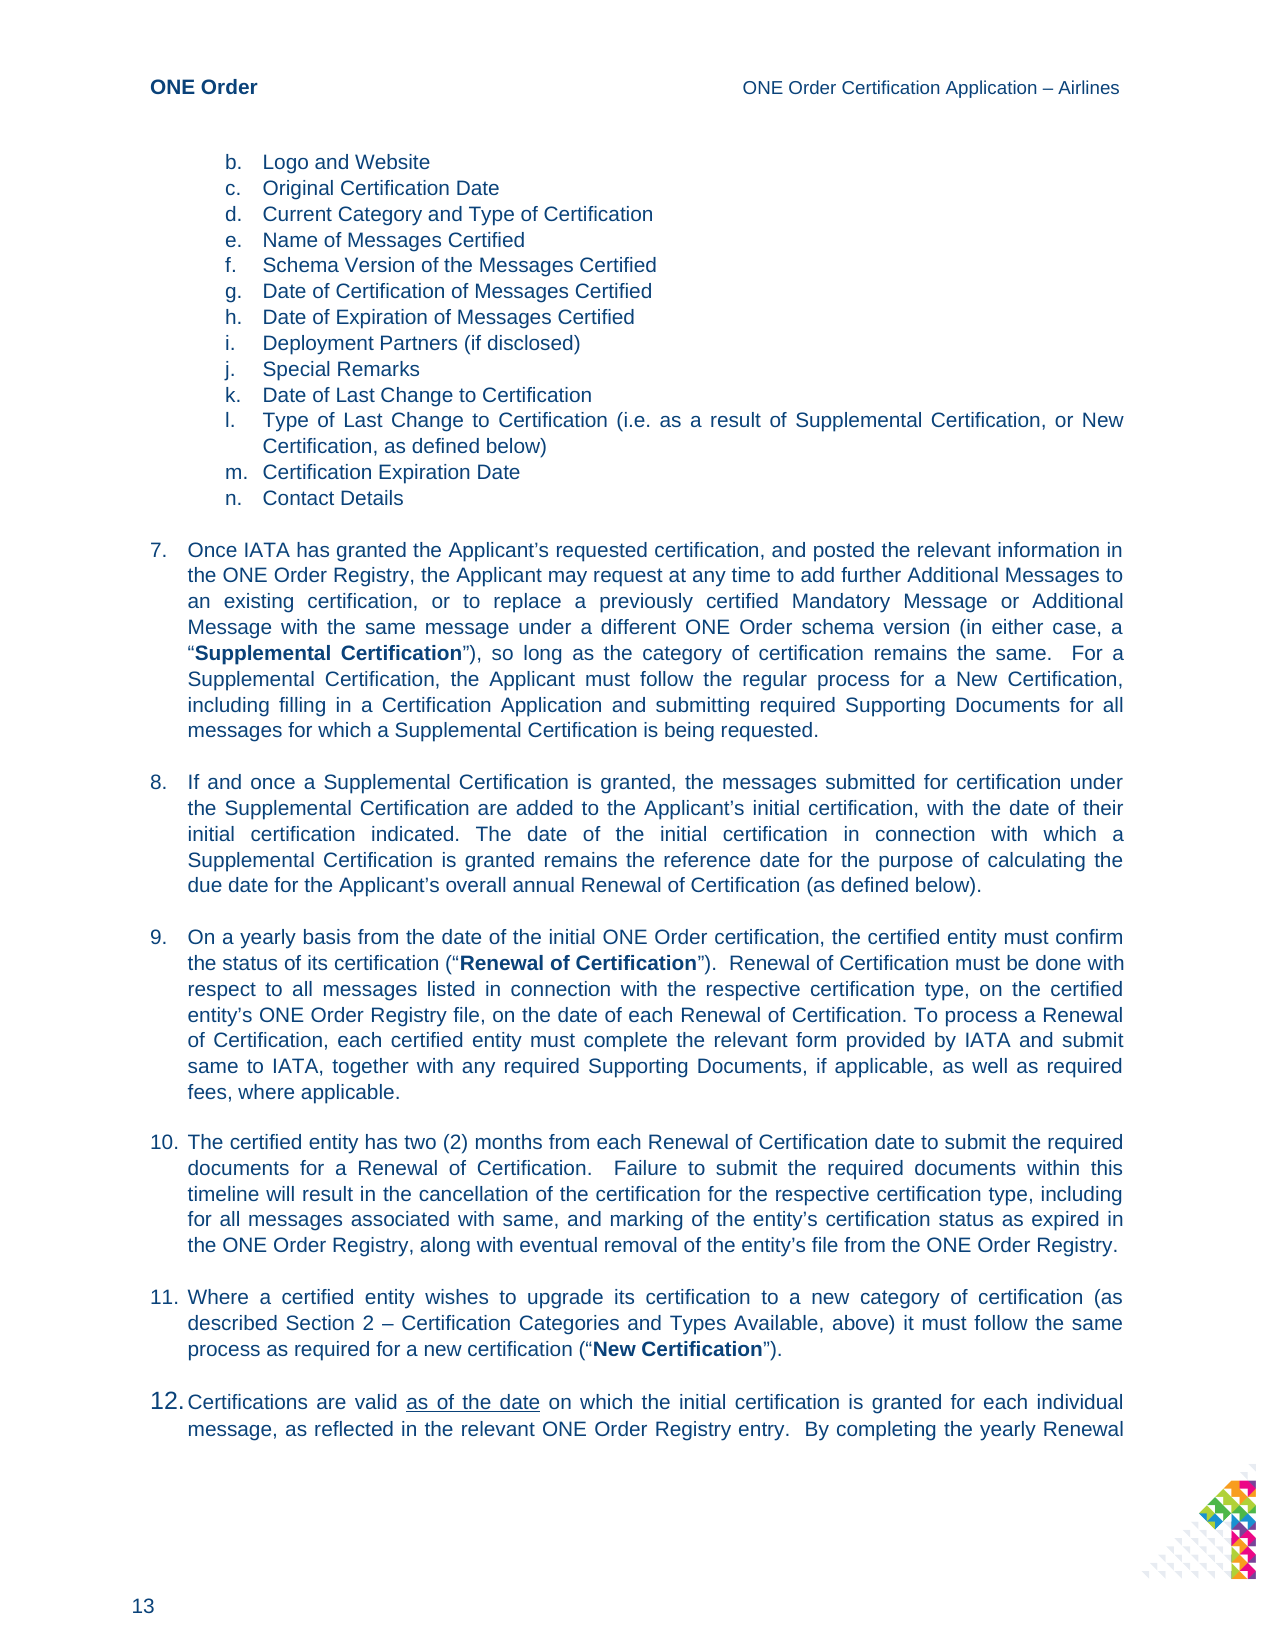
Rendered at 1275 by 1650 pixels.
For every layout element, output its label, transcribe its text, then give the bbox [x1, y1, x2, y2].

list Type of Last Change to Certification (i.e. as a result of Supplemental Certification, or New Certification, as defined below) [225, 408, 1125, 458]
list Certification Expiration Date [225, 460, 1125, 484]
list If and once a Supplemental Certification is granted, the messages submitted for certification under the Supplemental Certification are added to the Applicant’s initial certification, with the date of their initial certification indicated. The date of the initial certification in connection with which a Supplemental Certification is granted remains the reference date for the purpose of calculating the due date for the Applicant’s overall annual Renewal of Certification (as defined below). [150, 770, 1125, 897]
list Special Remarks [225, 357, 1125, 381]
list Deployment Partners (if disclosed) [225, 331, 1125, 355]
list Date of Last Change to Certification [225, 382, 1125, 406]
list Where a certified entity wishes to upgrade its certification to a new category of certification (as described Section 2 – Certification Categories and Types Available, above) it must follow the same process as required for a new certification (“New Certification”). [150, 1285, 1125, 1360]
list On a yearly basis from the date of the initial ONE Order certification, the certified entity must confirm the status of its certification (“Renewal of Certification”). Renewal of Certification must be done with respect to all messages listed in connection with the respective certification type, on the certified entity’s ONE Order Registry file, on the date of each Renewal of Certification. To process a Renewal of Certification, each certified entity must complete the relevant form provided by IATA and submit same to IATA, together with any required Supporting Documents, if applicable, as well as required fees, where applicable. [150, 925, 1125, 1104]
list Date of Expiration of Messages Certified [225, 305, 1125, 329]
list The certified entity has two (2) months from each Renewal of Certification date to submit the required documents for a Renewal of Certification. Failure to submit the required documents within this timeline will result in the cancellation of the certification for the respective certification type, including for all messages associated with same, and marking of the entity’s certification status as expired in the ONE Order Registry, along with eventual removal of the entity’s file from the ONE Order Registry. [150, 1130, 1125, 1257]
list Logo and Website [225, 150, 1125, 174]
list Name of Messages Certified [225, 227, 1125, 251]
list Original Certification Date [225, 176, 1125, 200]
list Once IATA has granted the Applicant’s requested certification, and posted the relevant information in the ONE Order Registry, the Applicant may request at any time to add further Additional Messages to an existing certification, or to replace a previously certified Mandatory Message or Additional Message with the same message under a different ONE Order schema version (in either case, a “Supplemental Certification”), so long as the category of certification remains the same. For a Supplemental Certification, the Applicant must follow the regular process for a New Certification, including filling in a Certification Application and submitting required Supporting Documents for all messages for which a Supplemental Certification is being requested. [150, 537, 1125, 742]
list Schema Version of the Messages Certified [225, 253, 1125, 277]
list Date of Certification of Messages Certified [225, 279, 1125, 303]
picture [1126, 1449, 1274, 1594]
list Contact Details [225, 486, 1125, 510]
list Current Category and Type of Certification [225, 202, 1125, 226]
